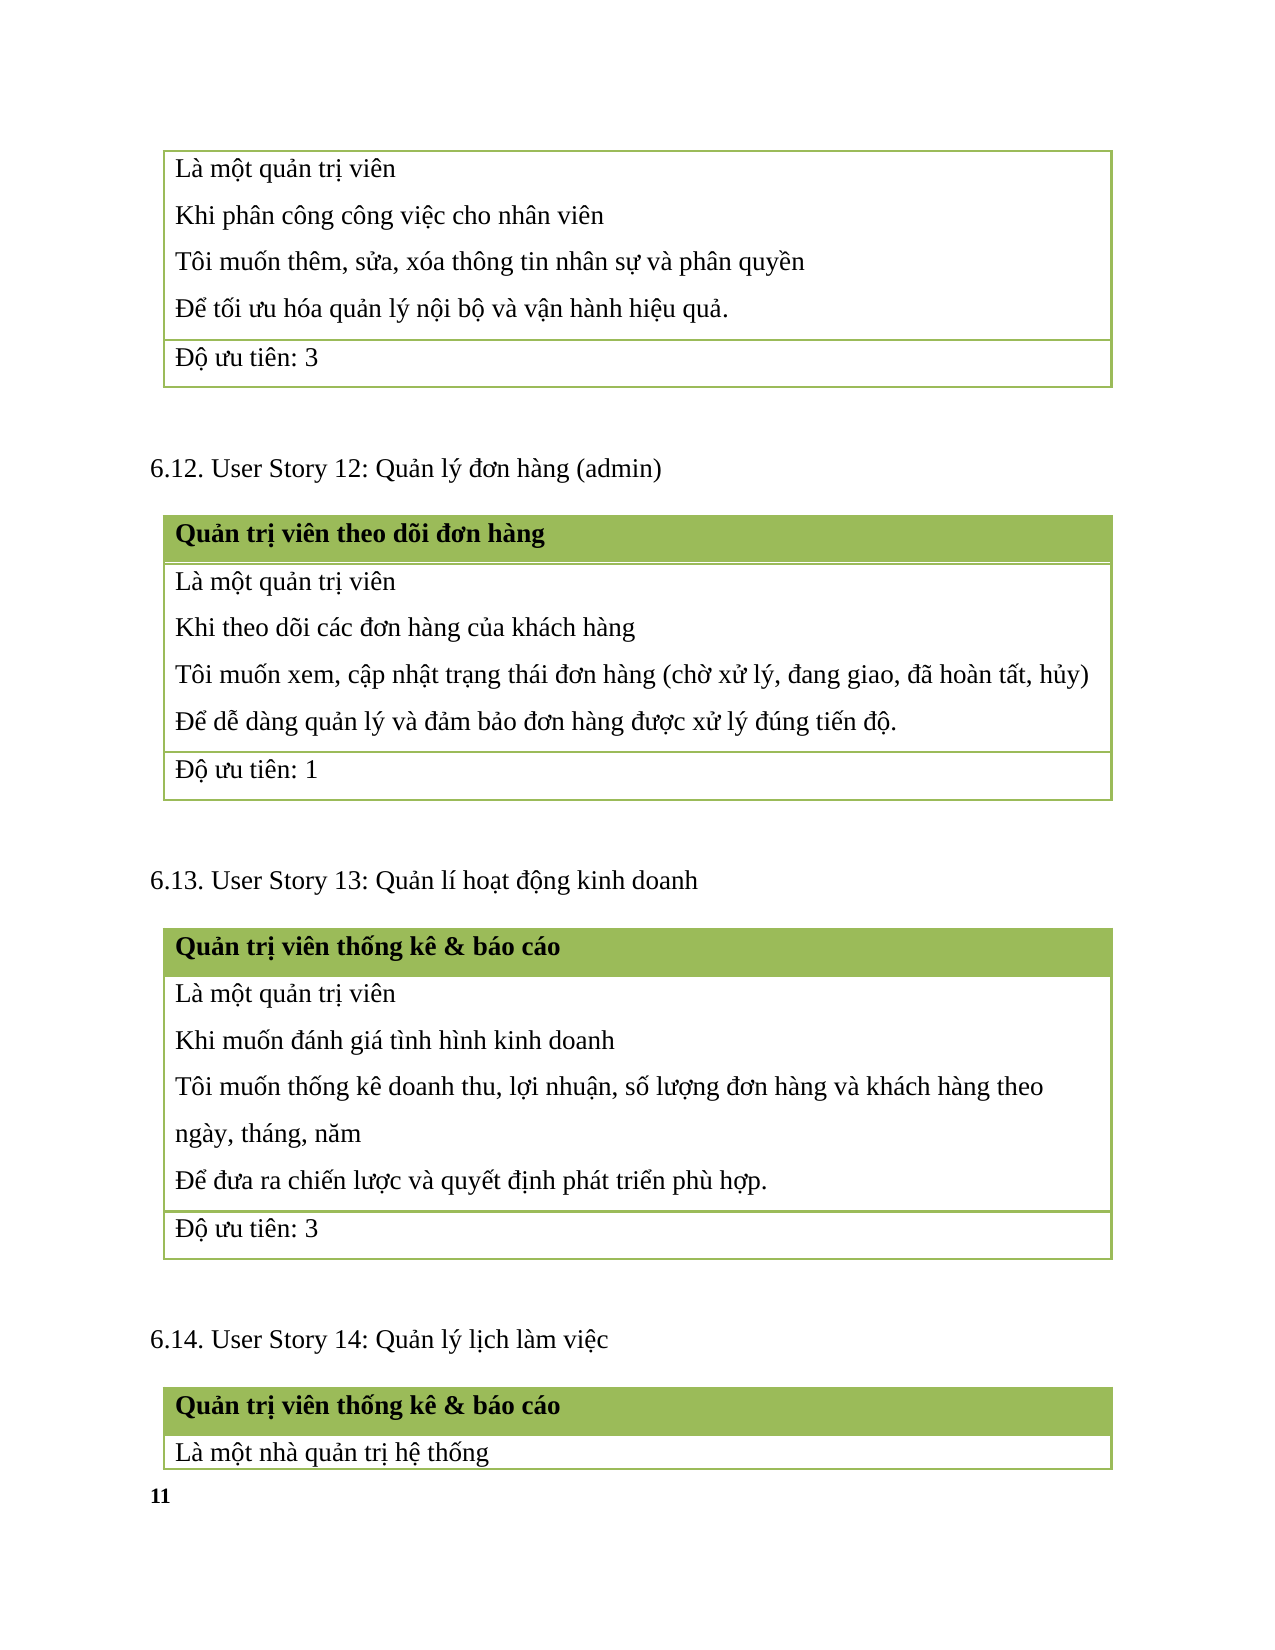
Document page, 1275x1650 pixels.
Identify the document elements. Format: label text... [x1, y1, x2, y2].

table_header Quản trị viên theo dõi đơn hàng [165, 517, 1110, 562]
table_header Quản trị viên thống kê & báo cáo [165, 1389, 1110, 1434]
text 6.14. User Story 14: Quản lý lịch làm việc [150, 1323, 1125, 1354]
table_cell Là một quản trị viên Khi muốn đánh giá tình hình kinh doanh Tôi muốn thống kê doanh thu, lợi nhuận, số lượng đơn hàng và khách hàng theo ngày, tháng, năm Để đưa ra chiến lược và quyết định phát triển phù hợp. [165, 977, 1110, 1210]
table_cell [165, 1436, 1110, 1467]
table_header Quản trị viên thống kê & báo cáo [165, 930, 1110, 975]
table_cell Độ ưu tiên: 3 [165, 341, 1110, 386]
text 6.12. User Story 12: Quản lý đơn hàng (admin) [150, 452, 1125, 483]
text 6.13. User Story 13: Quản lí hoạt động kinh doanh [150, 864, 1125, 895]
table_cell Là một quản trị viên Khi phân công công việc cho nhân viên Tôi muốn thêm, sửa, xóa thông tin nhân sự và phân quyền Để tối ưu hóa quản lý nội bộ và vận hành hiệu quả. [165, 152, 1110, 339]
table_cell Độ ưu tiên: 3 [165, 1213, 1110, 1258]
table_cell Là một quản trị viên Khi theo dõi các đơn hàng của khách hàng Tôi muốn xem, cập nhật trạng thái đơn hàng (chờ xử lý, đang giao, đã hoàn tất, hủy) Để dễ dàng quản lý và đảm bảo đơn hàng được xử lý đúng tiến độ. [165, 565, 1110, 751]
table_cell Độ ưu tiên: 1 [165, 753, 1110, 799]
